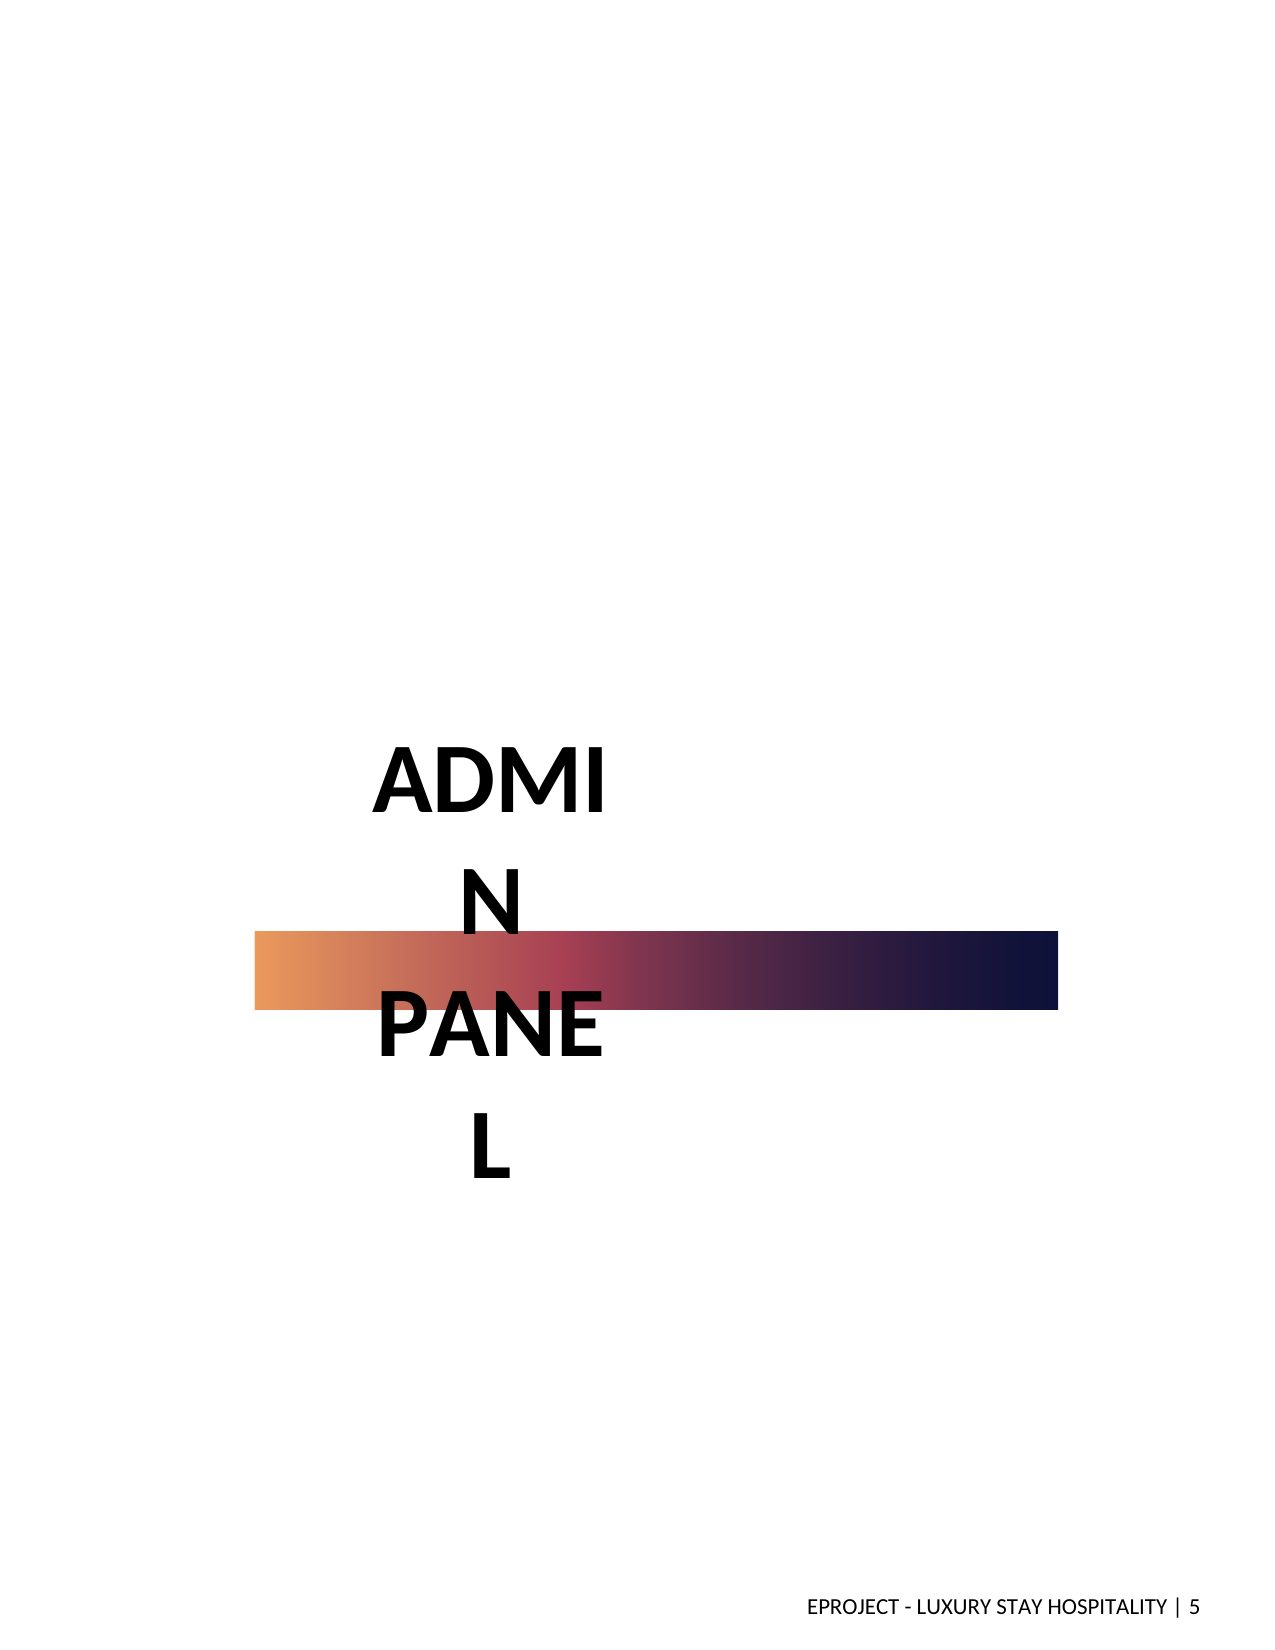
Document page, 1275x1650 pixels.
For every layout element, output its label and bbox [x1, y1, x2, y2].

picture [394, 1001, 414, 1010]
picture [254, 931, 1059, 1010]
